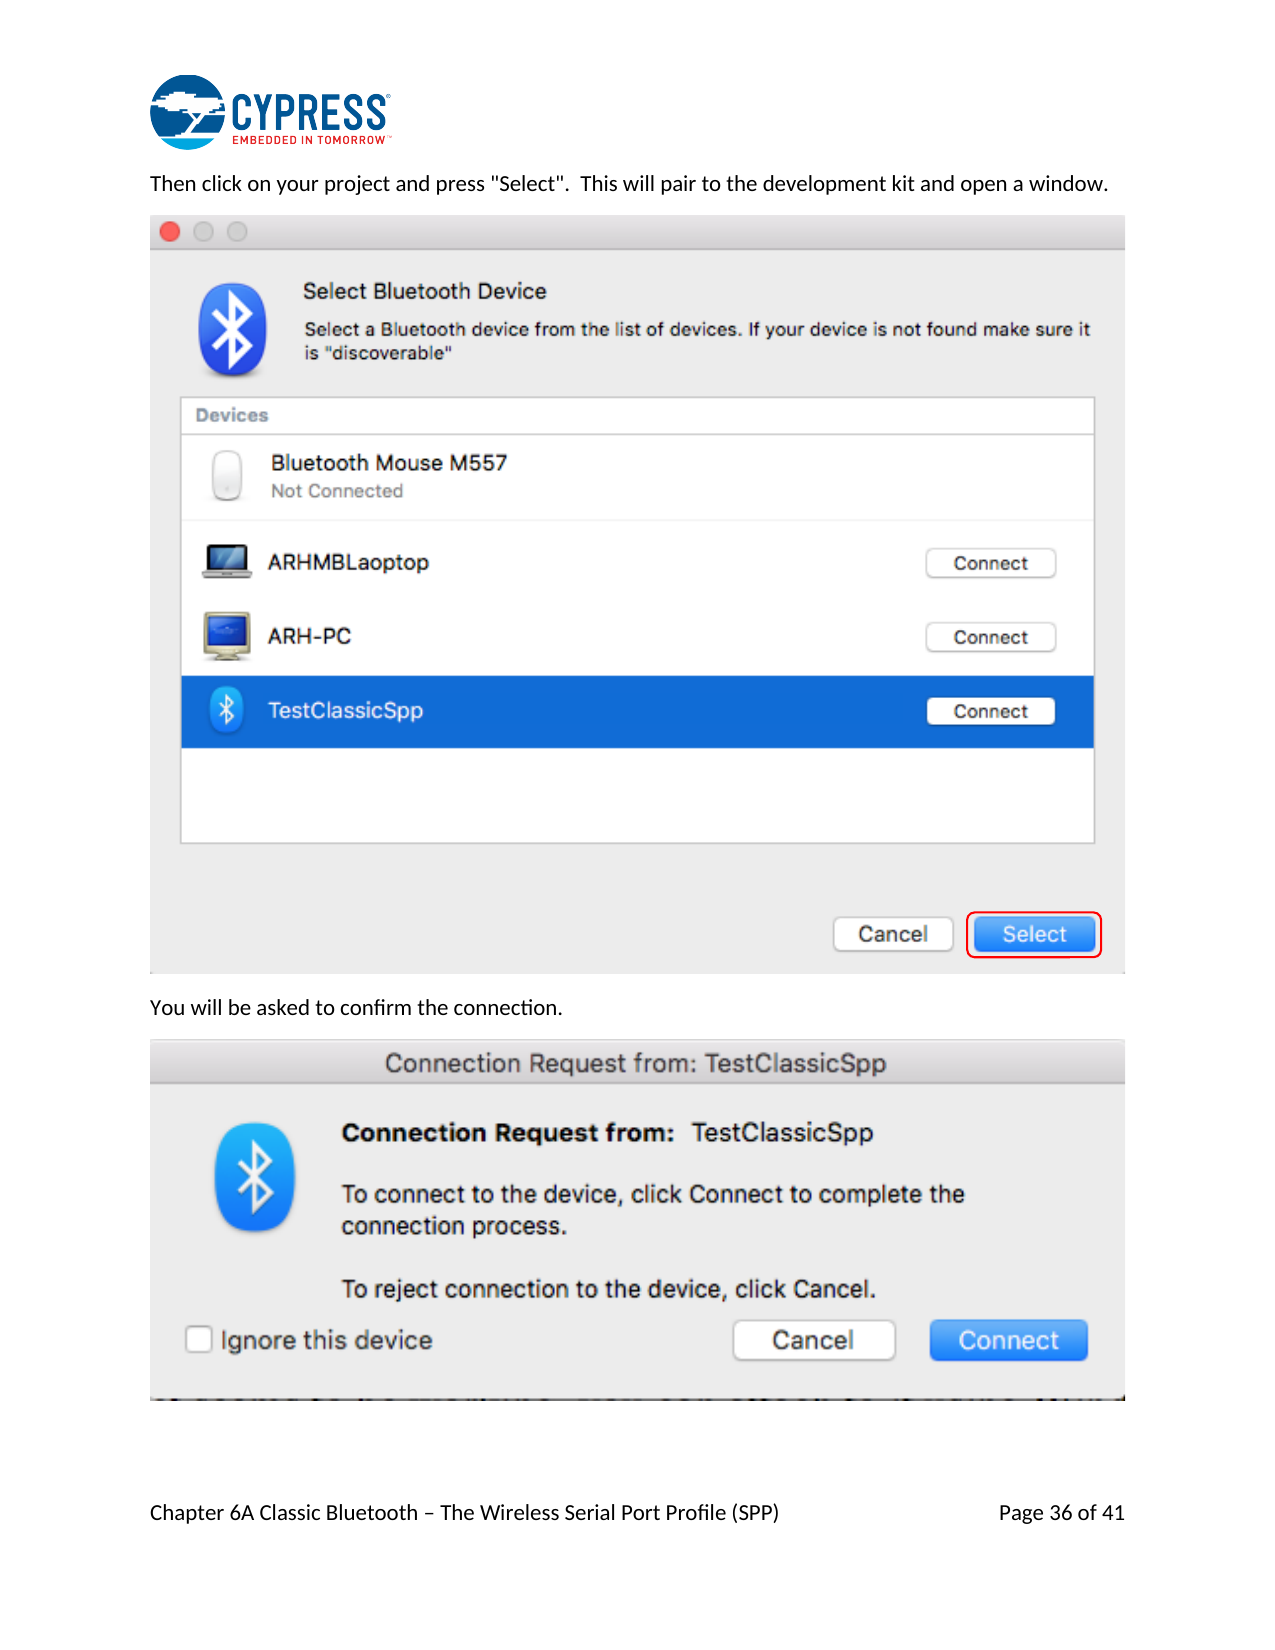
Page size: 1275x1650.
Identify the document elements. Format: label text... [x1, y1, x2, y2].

text Then click on your project and press "Select". This will pair to the development kit and open a window. [150, 169, 1125, 197]
picture [150, 1039, 1125, 1401]
text You will be asked to confirm the connection. [150, 993, 1125, 1021]
picture [150, 215, 1125, 974]
picture [150, 75, 392, 150]
